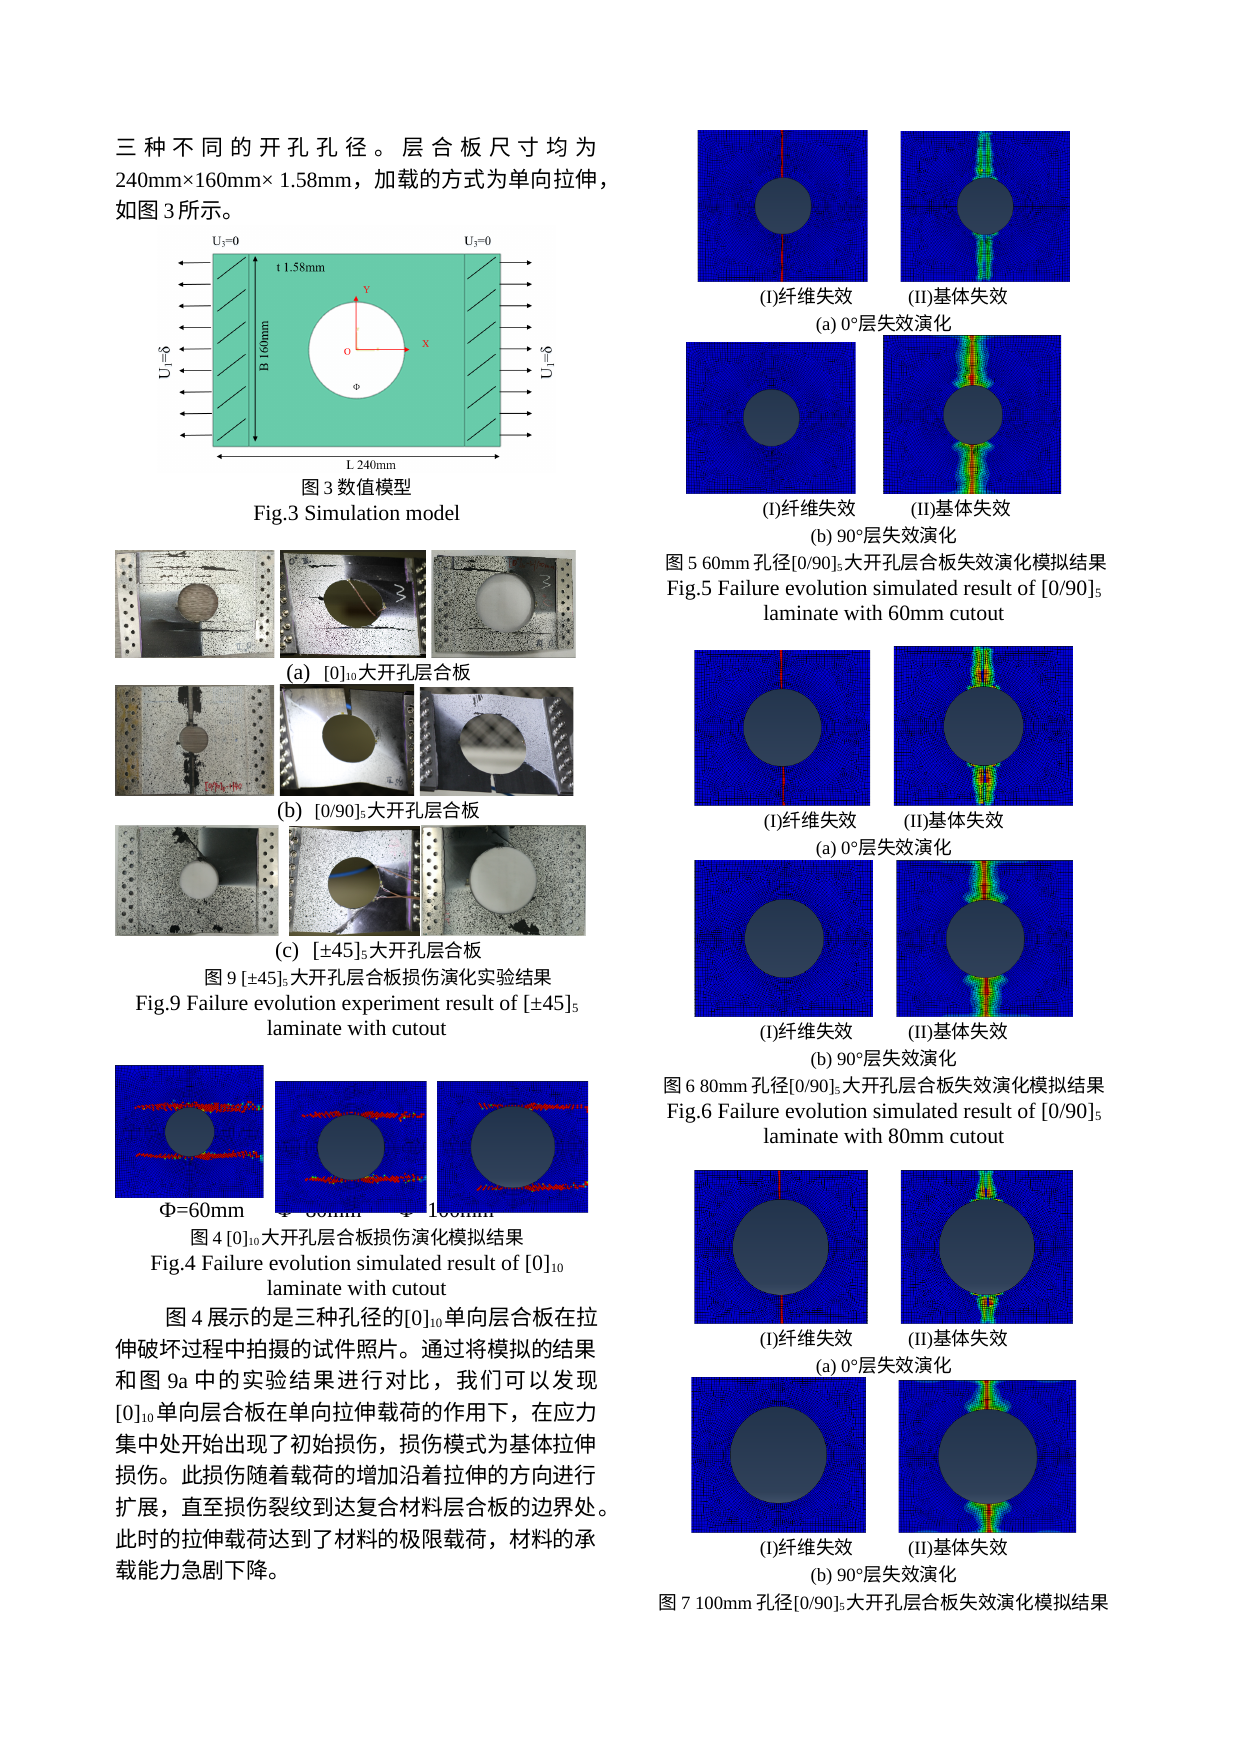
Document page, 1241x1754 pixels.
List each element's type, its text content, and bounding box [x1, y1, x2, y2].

text (I)纤维失效 (II)基体失效 [642, 1323, 1125, 1351]
text 图7 100mm孔径[0/90]5大开孔层合板失效演化模拟结果 [642, 1587, 1125, 1614]
picture [883, 335, 1062, 494]
text Fig.3 Simulation model [115, 500, 598, 525]
list [±45]5大开孔层合板 [159, 936, 598, 963]
text 图6 80mm孔径[0/90]5大开孔层合板失效演化模拟结果 [642, 1071, 1125, 1098]
text 图4展示的是三种孔径的[0]10单向层合板在拉伸破坏过程中拍摄的试件照片。通过将模拟的结果和图9a中的实验结果进行对比，我们可以发现[0]10单向层合板在单向拉伸载荷的作用下，在应力集中处开始出现了初始损伤，损伤模式为基体拉伸损伤。此损伤随着载荷的增加沿着拉伸的方向进行扩展，直至损伤裂纹到达复合材料层合板的边界处。此时的拉伸载荷达到了材料的极限载荷，材料的承载能力急剧下降。 [115, 1300, 598, 1585]
picture [289, 826, 420, 936]
picture [900, 131, 1070, 282]
picture [421, 825, 586, 936]
text 图9 [±45]5大开孔层合板损伤演化实验结果 [159, 963, 598, 990]
picture [898, 1380, 1077, 1533]
text 图5 60mm孔径[0/90]5大开孔层合板失效演化模拟结果 [642, 547, 1125, 575]
text Fig.4 Failure evolution simulated result of [0]10 laminate with cutout [115, 1249, 598, 1300]
picture [694, 860, 873, 1017]
text Fig.6 Failure evolution simulated result of [0/90]5 laminate with 80mm cutout [642, 1098, 1125, 1149]
picture [893, 646, 1073, 806]
text (b) 90°层失效演化 [642, 520, 1125, 547]
text (a) 0°层失效演化 [642, 308, 1125, 336]
picture [431, 550, 576, 658]
list [0]10大开孔层合板 [159, 657, 598, 684]
text (a) 0°层失效演化 [642, 833, 1125, 860]
text 图4 [0]10大开孔层合板损伤演化模拟结果 [115, 1222, 598, 1249]
text (I)纤维失效 (II)基体失效 [642, 493, 1125, 520]
picture [697, 130, 868, 282]
text (I)纤维失效 (II)基体失效 [642, 1017, 1125, 1044]
picture [900, 1170, 1073, 1324]
text (b) 90°层失效演化 [642, 1560, 1125, 1587]
text Ф=60mm Ф=80mm Ф=100mm [115, 1197, 598, 1222]
text (I)纤维失效 (II)基体失效 [642, 1533, 1125, 1560]
text Fig.5 Failure evolution simulated result of [0/90]5 laminate with 60mm cutout [642, 575, 1125, 625]
picture [419, 687, 574, 796]
picture [115, 685, 275, 796]
picture [691, 1377, 866, 1533]
text (a) 0°层失效演化 [642, 1351, 1125, 1378]
list [0/90]5大开孔层合板 [159, 795, 598, 823]
picture [686, 342, 856, 494]
picture [280, 550, 426, 658]
picture [157, 225, 556, 473]
picture [694, 1170, 868, 1324]
text (I)纤维失效 (II)基体失效 [642, 806, 1125, 833]
picture [115, 550, 275, 658]
picture [437, 1081, 589, 1213]
text (b) 90°层失效演化 [642, 1044, 1125, 1071]
picture [115, 1065, 264, 1198]
text (I)纤维失效 (II)基体失效 [642, 281, 1125, 308]
text 图3 数值模型 [115, 473, 598, 500]
picture [279, 684, 415, 796]
picture [694, 650, 871, 806]
picture [275, 1081, 427, 1213]
text Fig.9 Failure evolution experiment result of [±45]5 laminate with cutout [115, 990, 598, 1041]
picture [115, 825, 279, 936]
picture [896, 860, 1073, 1017]
